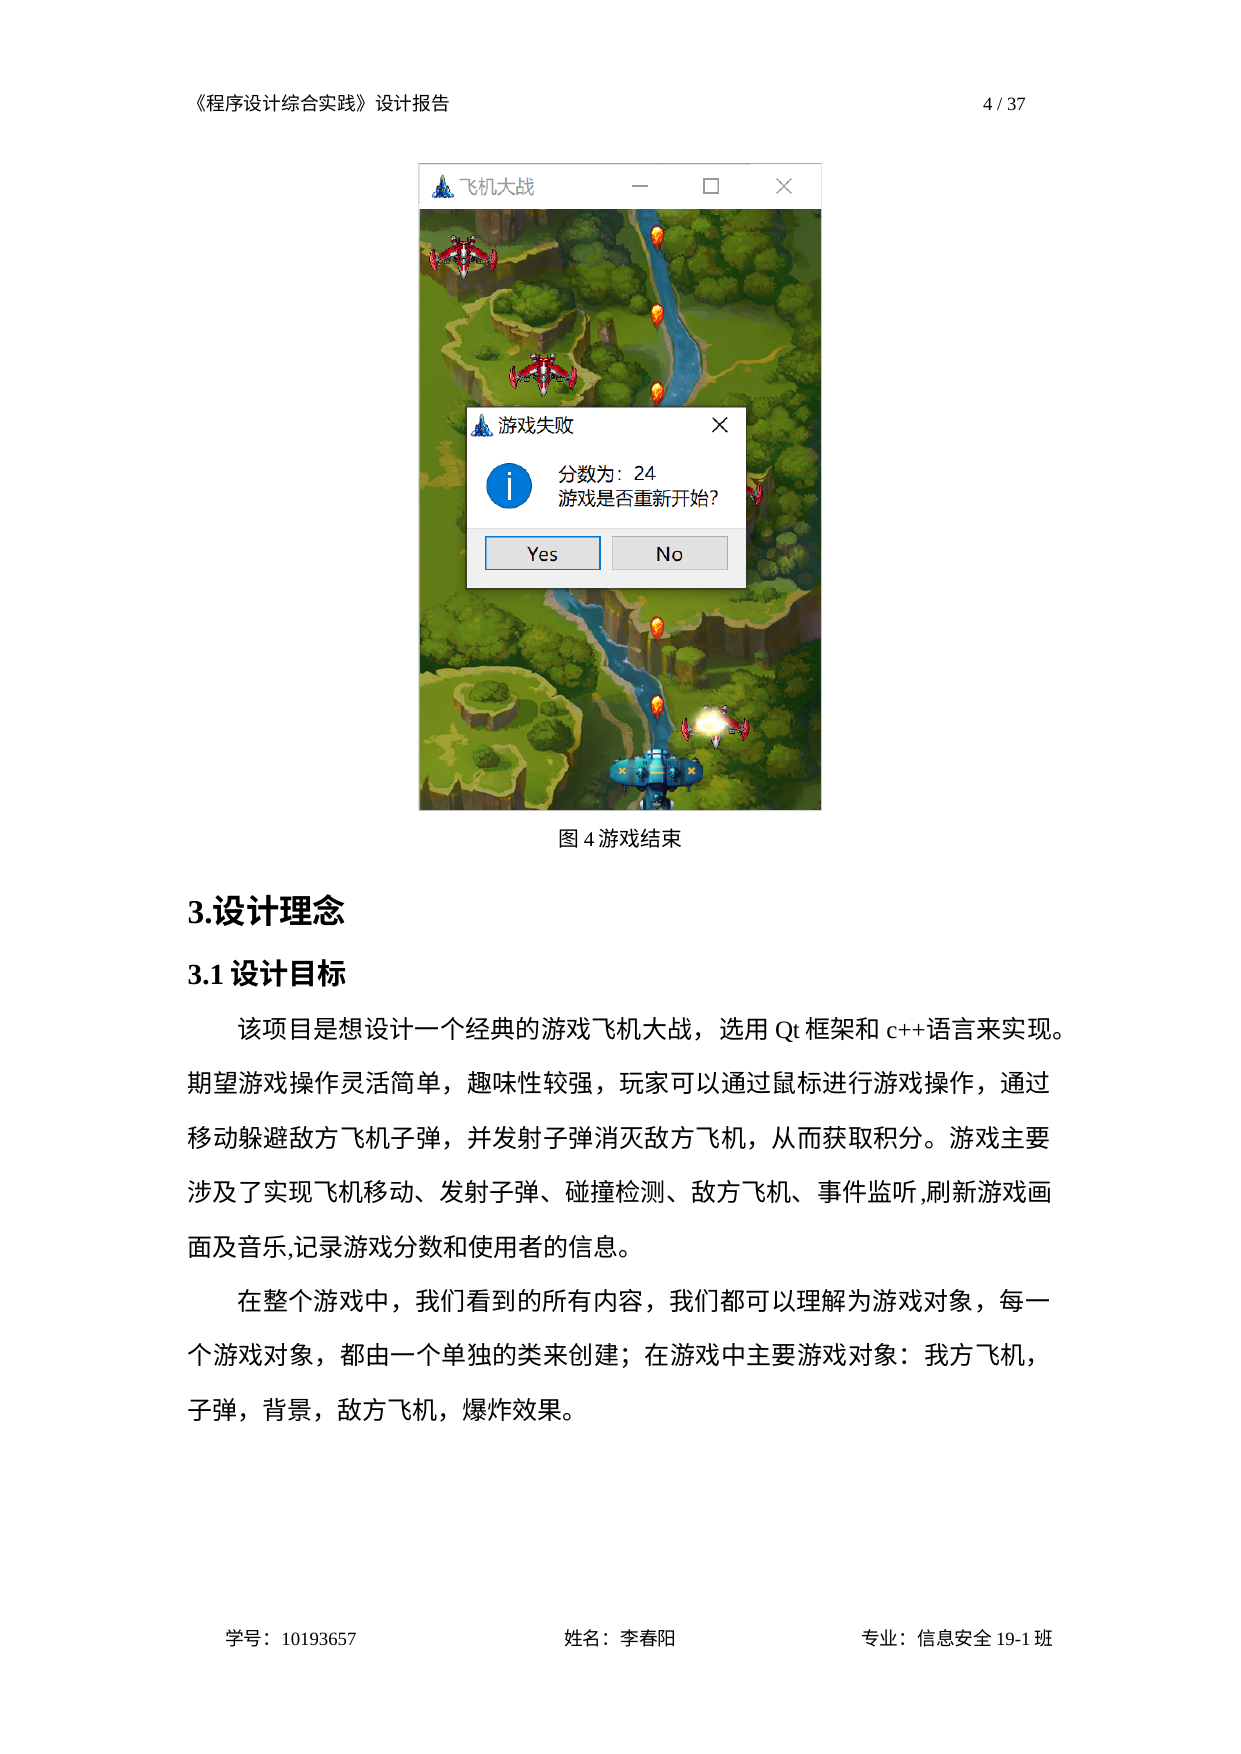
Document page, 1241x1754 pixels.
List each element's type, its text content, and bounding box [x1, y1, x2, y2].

text 在整个游戏中，我们看到的所有内容，我们都可以理解为游戏对象，每一个游戏对象，都由一个单独的类来创建；在游戏中主要游戏对象：我方飞机，子弹，背景，敌方飞机，爆炸效果。 [187, 1281, 1053, 1426]
text 图 4 游戏结束 [187, 823, 1053, 853]
subtitle 3.1设计目标 [187, 950, 1053, 992]
text 该项目是想设计一个经典的游戏飞机大战，选用Qt框架和c++语言来实现。期望游戏操作灵活简单，趣味性较强，玩家可以通过鼠标进行游戏操作，通过移动躲避敌方飞机子弹，并发射子弹消灭敌方飞机，从而获取积分。游戏主要涉及了实现飞机移动、发射子弹、碰撞检测、敌方飞机、事件监听,刷新游戏画面及音乐,记录游戏分数和使用者的信息。 [187, 1009, 1053, 1263]
picture [418, 163, 822, 811]
subtitle 3.设计理念 [187, 885, 1053, 933]
